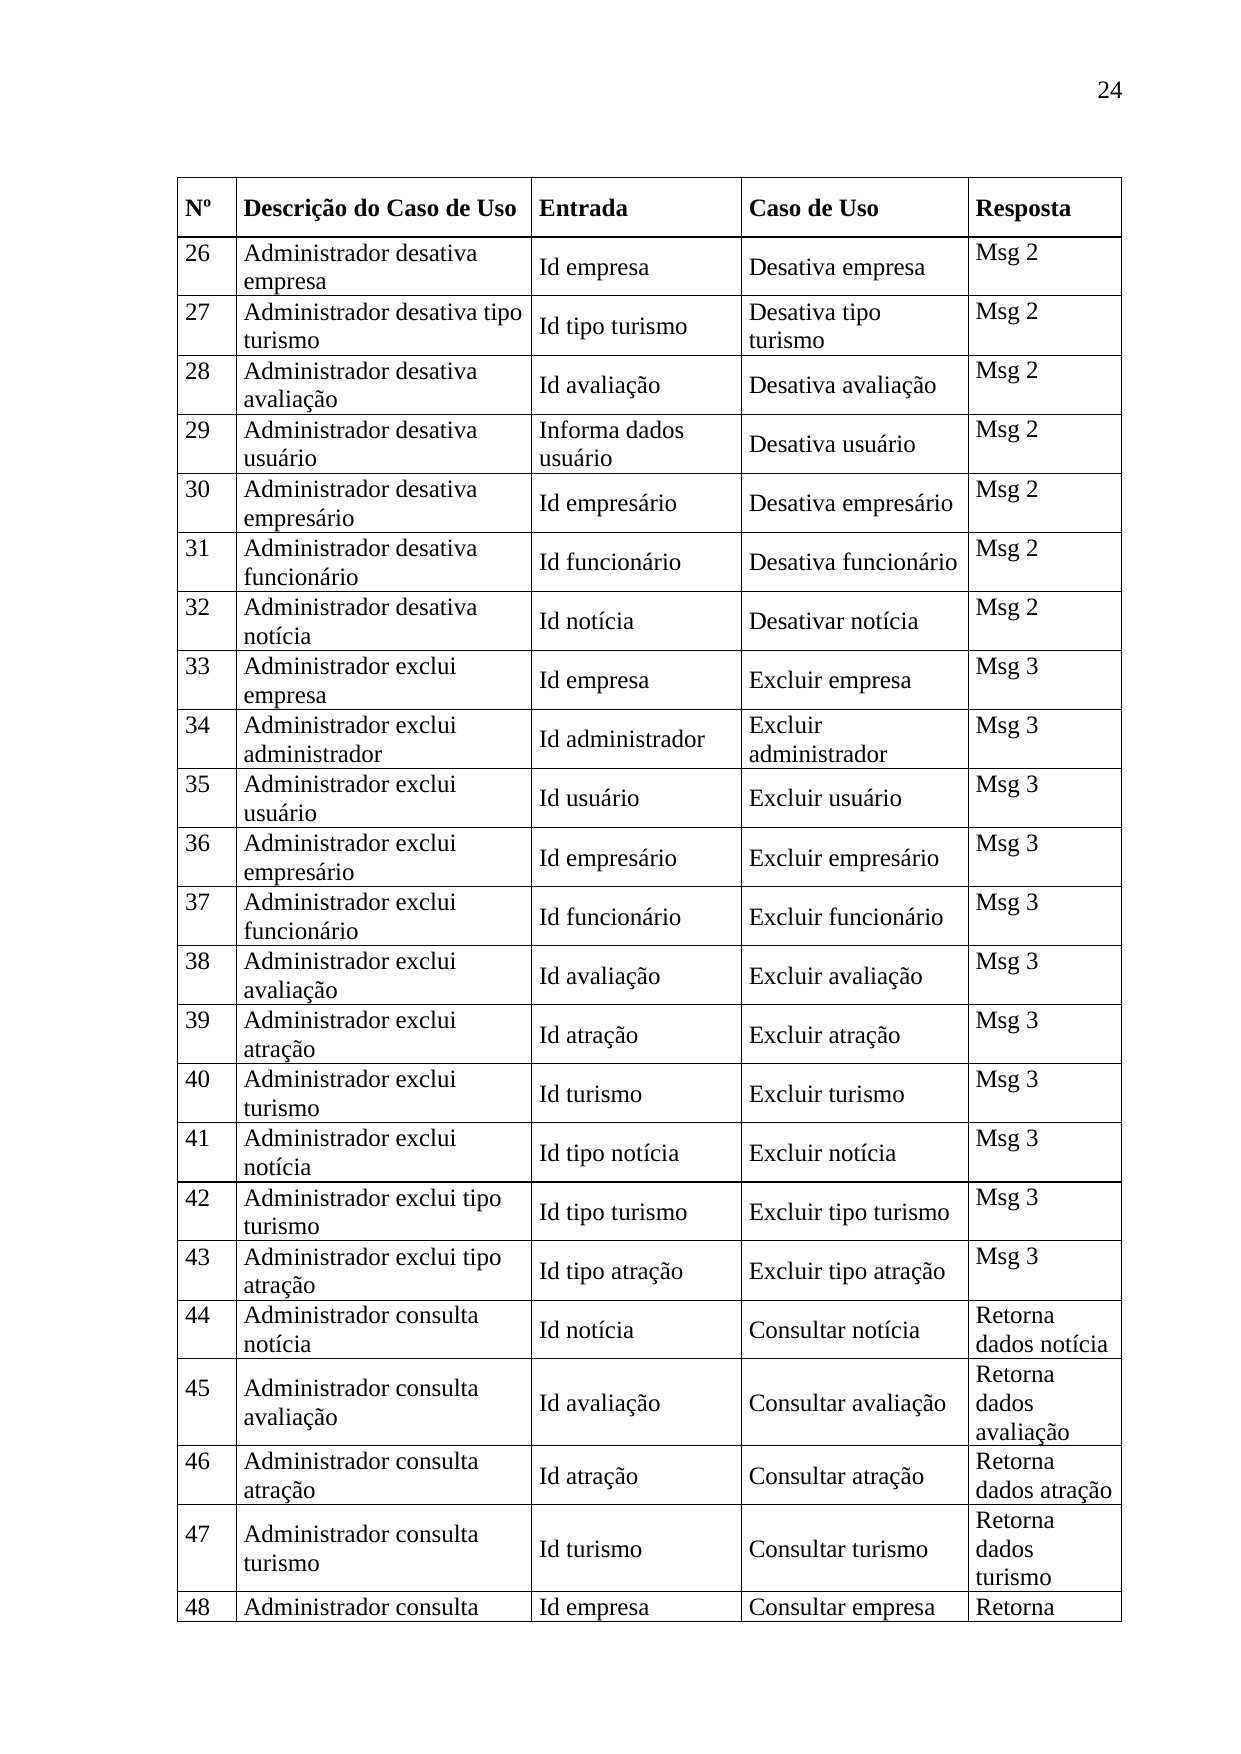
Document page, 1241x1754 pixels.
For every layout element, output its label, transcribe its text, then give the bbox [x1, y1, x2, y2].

table_cell [178, 1446, 236, 1504]
table_cell Id avaliação [532, 1359, 741, 1445]
table_cell Id atração [532, 1446, 741, 1504]
table_cell Consultar empresa [742, 1592, 968, 1621]
table_cell [178, 1064, 236, 1122]
table_cell Excluir usuário [742, 769, 968, 827]
table_cell Administrador consulta empresa [237, 1592, 531, 1621]
table_cell Id avaliação [532, 946, 741, 1004]
table_cell [178, 651, 236, 709]
table_cell [178, 710, 236, 768]
table_cell [178, 1359, 236, 1445]
table_cell Msg 3 [969, 1183, 1121, 1240]
table_cell Desativa empresário [742, 474, 968, 532]
table_cell Administrador consulta atração [237, 1446, 531, 1504]
table_cell Excluir tipo turismo [742, 1183, 968, 1240]
table_cell Id funcionário [532, 887, 741, 945]
table_cell Administrador exclui empresa [237, 651, 531, 709]
table_cell [178, 1301, 236, 1358]
table_cell Id usuário [532, 769, 741, 827]
table_cell Administrador desativa funcionário [237, 533, 531, 591]
table_cell Msg 3 [969, 1123, 1121, 1181]
table_header Caso de Uso [742, 178, 968, 236]
table_cell Id tipo turismo [532, 1183, 741, 1240]
table_cell Msg 2 [969, 296, 1121, 354]
table_cell Desativar notícia [742, 592, 968, 650]
table_cell Id turismo [532, 1505, 741, 1591]
table_cell Excluir atração [742, 1005, 968, 1063]
table_cell Consultar notícia [742, 1301, 968, 1358]
table_cell [178, 592, 236, 650]
table_cell Consultar avaliação [742, 1359, 968, 1445]
table_cell Informa dados usuário [532, 415, 741, 473]
table_cell Msg 3 [969, 1064, 1121, 1122]
table_cell Excluir empresa [742, 651, 968, 709]
table_cell Msg 2 [969, 592, 1121, 650]
table_cell Id administrador [532, 710, 741, 768]
table_cell Id notícia [532, 592, 741, 650]
table_cell Administrador desativa tipo turismo [237, 296, 531, 354]
table_cell Administrador exclui tipo atração [237, 1241, 531, 1299]
table_cell Msg 3 [969, 769, 1121, 827]
table_cell [178, 356, 236, 413]
table_cell Id avaliação [532, 356, 741, 413]
table_cell Administrador consulta notícia [237, 1301, 531, 1358]
table_cell [178, 296, 236, 354]
table_cell [178, 1241, 236, 1299]
table_cell Retorna dados atração [969, 1446, 1121, 1504]
table_cell Retorna dados empresa [969, 1592, 1121, 1621]
table_cell Retorna dados avaliação [969, 1359, 1121, 1445]
table_cell Msg 3 [969, 887, 1121, 945]
table_cell Excluir administrador [742, 710, 968, 768]
table_cell Excluir empresário [742, 828, 968, 886]
table_cell Excluir funcionário [742, 887, 968, 945]
table_cell Msg 2 [969, 474, 1121, 532]
table_cell Administrador exclui empresário [237, 828, 531, 886]
table_header Descrição do Caso de Uso [237, 178, 531, 236]
table_cell Administrador desativa notícia [237, 592, 531, 650]
table_cell Id notícia [532, 1301, 741, 1358]
table_cell Desativa usuário [742, 415, 968, 473]
table_cell [178, 828, 236, 886]
table_cell Id tipo atração [532, 1241, 741, 1299]
table_cell Desativa tipo turismo [742, 296, 968, 354]
table_cell Excluir notícia [742, 1123, 968, 1181]
table_cell [178, 1183, 236, 1240]
table_cell Desativa funcionário [742, 533, 968, 591]
table_cell Msg 2 [969, 238, 1121, 295]
table_cell Id empresa [532, 1592, 741, 1621]
table_cell Msg 2 [969, 533, 1121, 591]
table_cell Administrador consulta avaliação [237, 1359, 531, 1445]
table_cell Desativa avaliação [742, 356, 968, 413]
table_header Entrada [532, 178, 741, 236]
table_cell [178, 1123, 236, 1181]
table_cell Administrador exclui usuário [237, 769, 531, 827]
table_cell Msg 3 [969, 1005, 1121, 1063]
table_cell Id funcionário [532, 533, 741, 591]
table_cell Id tipo notícia [532, 1123, 741, 1181]
table_cell Administrador desativa avaliação [237, 356, 531, 413]
table_cell Excluir tipo atração [742, 1241, 968, 1299]
table_cell [178, 946, 236, 1004]
table_cell Consultar turismo [742, 1505, 968, 1591]
table_cell Retorna dados notícia [969, 1301, 1121, 1358]
table_cell [178, 238, 236, 295]
table_cell Id empresa [532, 238, 741, 295]
table_cell Msg 3 [969, 946, 1121, 1004]
table_cell [178, 1592, 236, 1621]
table_cell Desativa empresa [742, 238, 968, 295]
table_cell Msg 3 [969, 1241, 1121, 1299]
table_cell Id tipo turismo [532, 296, 741, 354]
table_cell [178, 1505, 236, 1591]
table_cell Msg 3 [969, 828, 1121, 886]
table_cell Id empresa [532, 651, 741, 709]
table_cell Msg 2 [969, 415, 1121, 473]
table_cell Administrador exclui turismo [237, 1064, 531, 1122]
table_cell Msg 3 [969, 710, 1121, 768]
table_cell [178, 887, 236, 945]
table_cell Excluir turismo [742, 1064, 968, 1122]
table_cell Administrador exclui administrador [237, 710, 531, 768]
table_cell Administrador desativa empresa [237, 238, 531, 295]
table_cell Excluir avaliação [742, 946, 968, 1004]
table_cell Id turismo [532, 1064, 741, 1122]
table_cell Retorna dados turismo [969, 1505, 1121, 1591]
table_cell Consultar atração [742, 1446, 968, 1504]
table_cell Msg 3 [969, 651, 1121, 709]
table_cell [178, 474, 236, 532]
table_cell Administrador exclui notícia [237, 1123, 531, 1181]
table_cell Administrador consulta turismo [237, 1505, 531, 1591]
table_cell Administrador exclui atração [237, 1005, 531, 1063]
table_cell Administrador exclui tipo turismo [237, 1183, 531, 1240]
table_cell Id atração [532, 1005, 741, 1063]
table_cell Administrador exclui funcionário [237, 887, 531, 945]
table_cell Msg 2 [969, 356, 1121, 413]
table_cell [178, 1005, 236, 1063]
table_cell [178, 415, 236, 473]
table_header Nº [178, 178, 236, 236]
table_cell [178, 769, 236, 827]
table_cell [178, 533, 236, 591]
table_cell Id empresário [532, 828, 741, 886]
table_cell Administrador exclui avaliação [237, 946, 531, 1004]
table_cell Administrador desativa empresário [237, 474, 531, 532]
table_cell Id empresário [532, 474, 741, 532]
table_header Resposta [969, 178, 1121, 236]
table_cell Administrador desativa usuário [237, 415, 531, 473]
